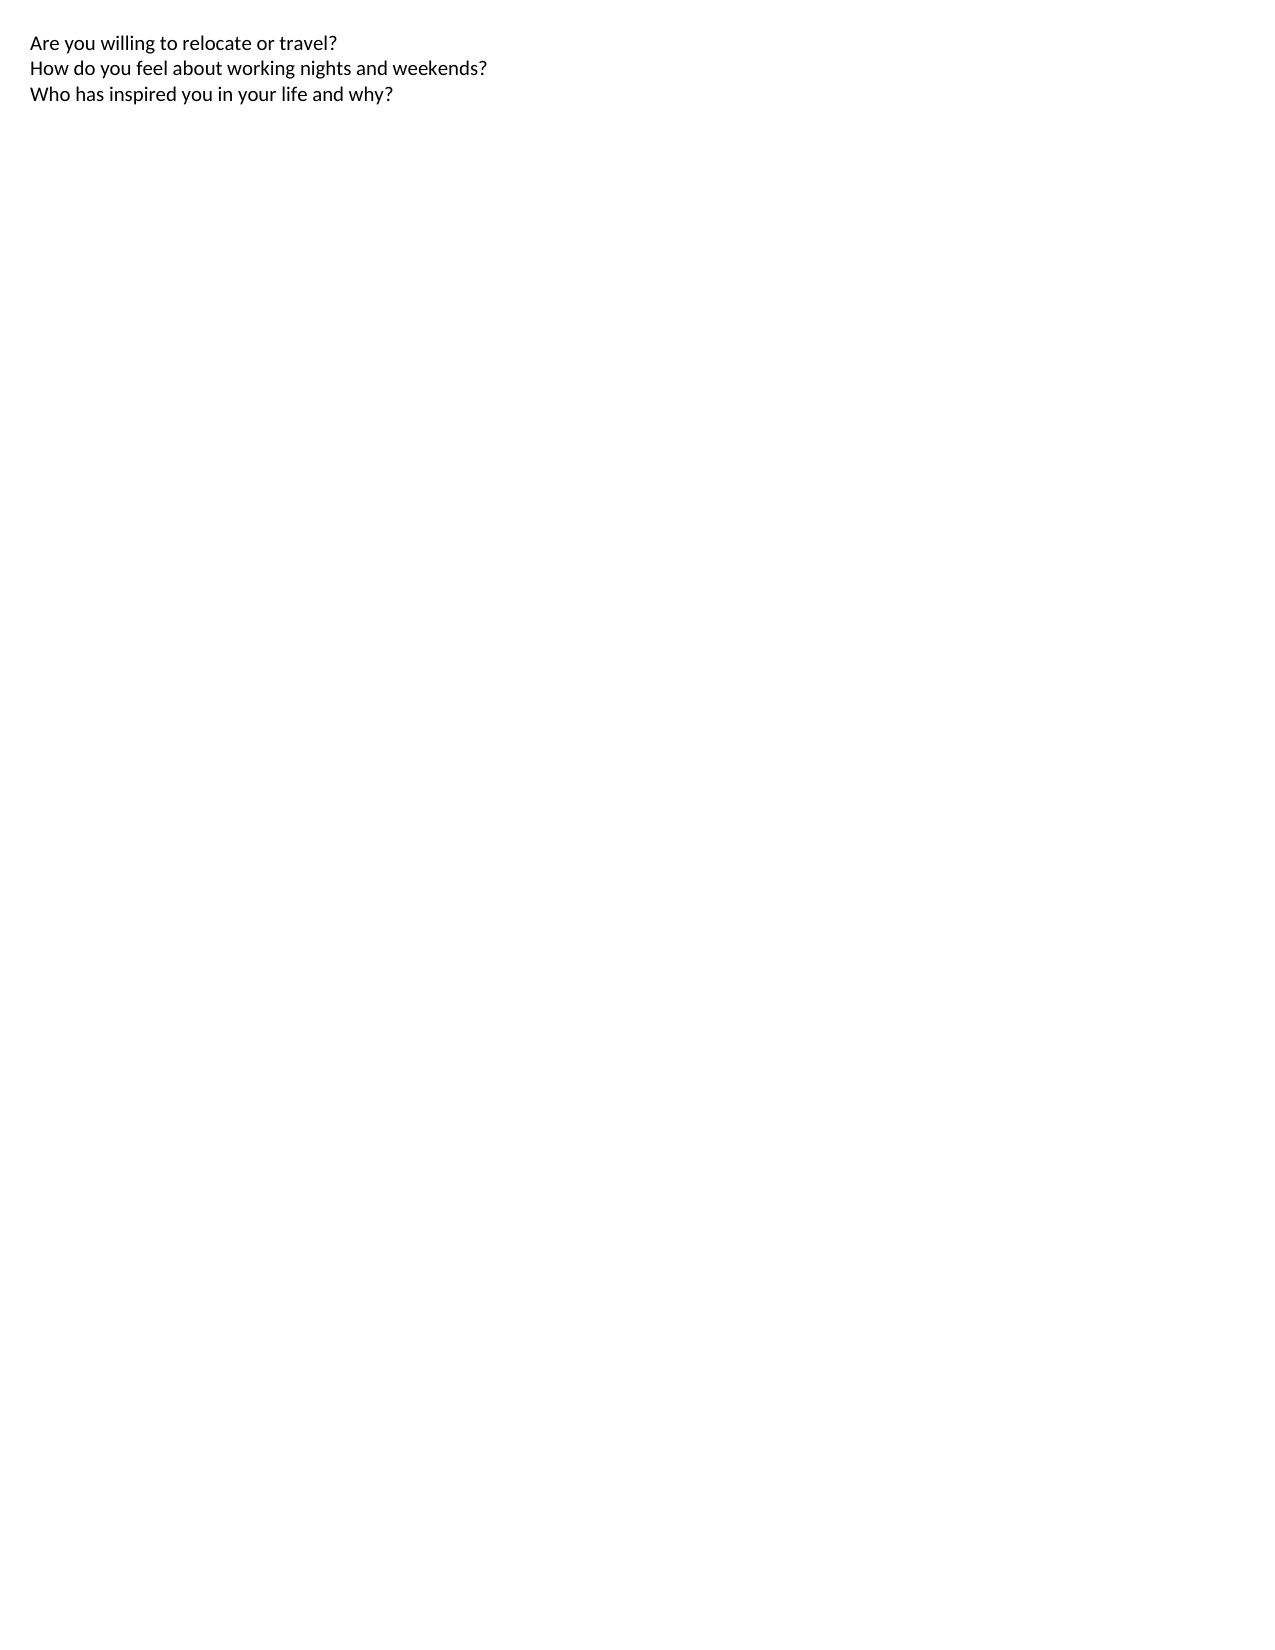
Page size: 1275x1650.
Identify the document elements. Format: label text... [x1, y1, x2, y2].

text Who has inspired you in your life and why? [30, 81, 1245, 106]
text How do you feel about working nights and weekends? [30, 55, 1245, 81]
text Are you willing to relocate or travel? [30, 30, 1245, 55]
